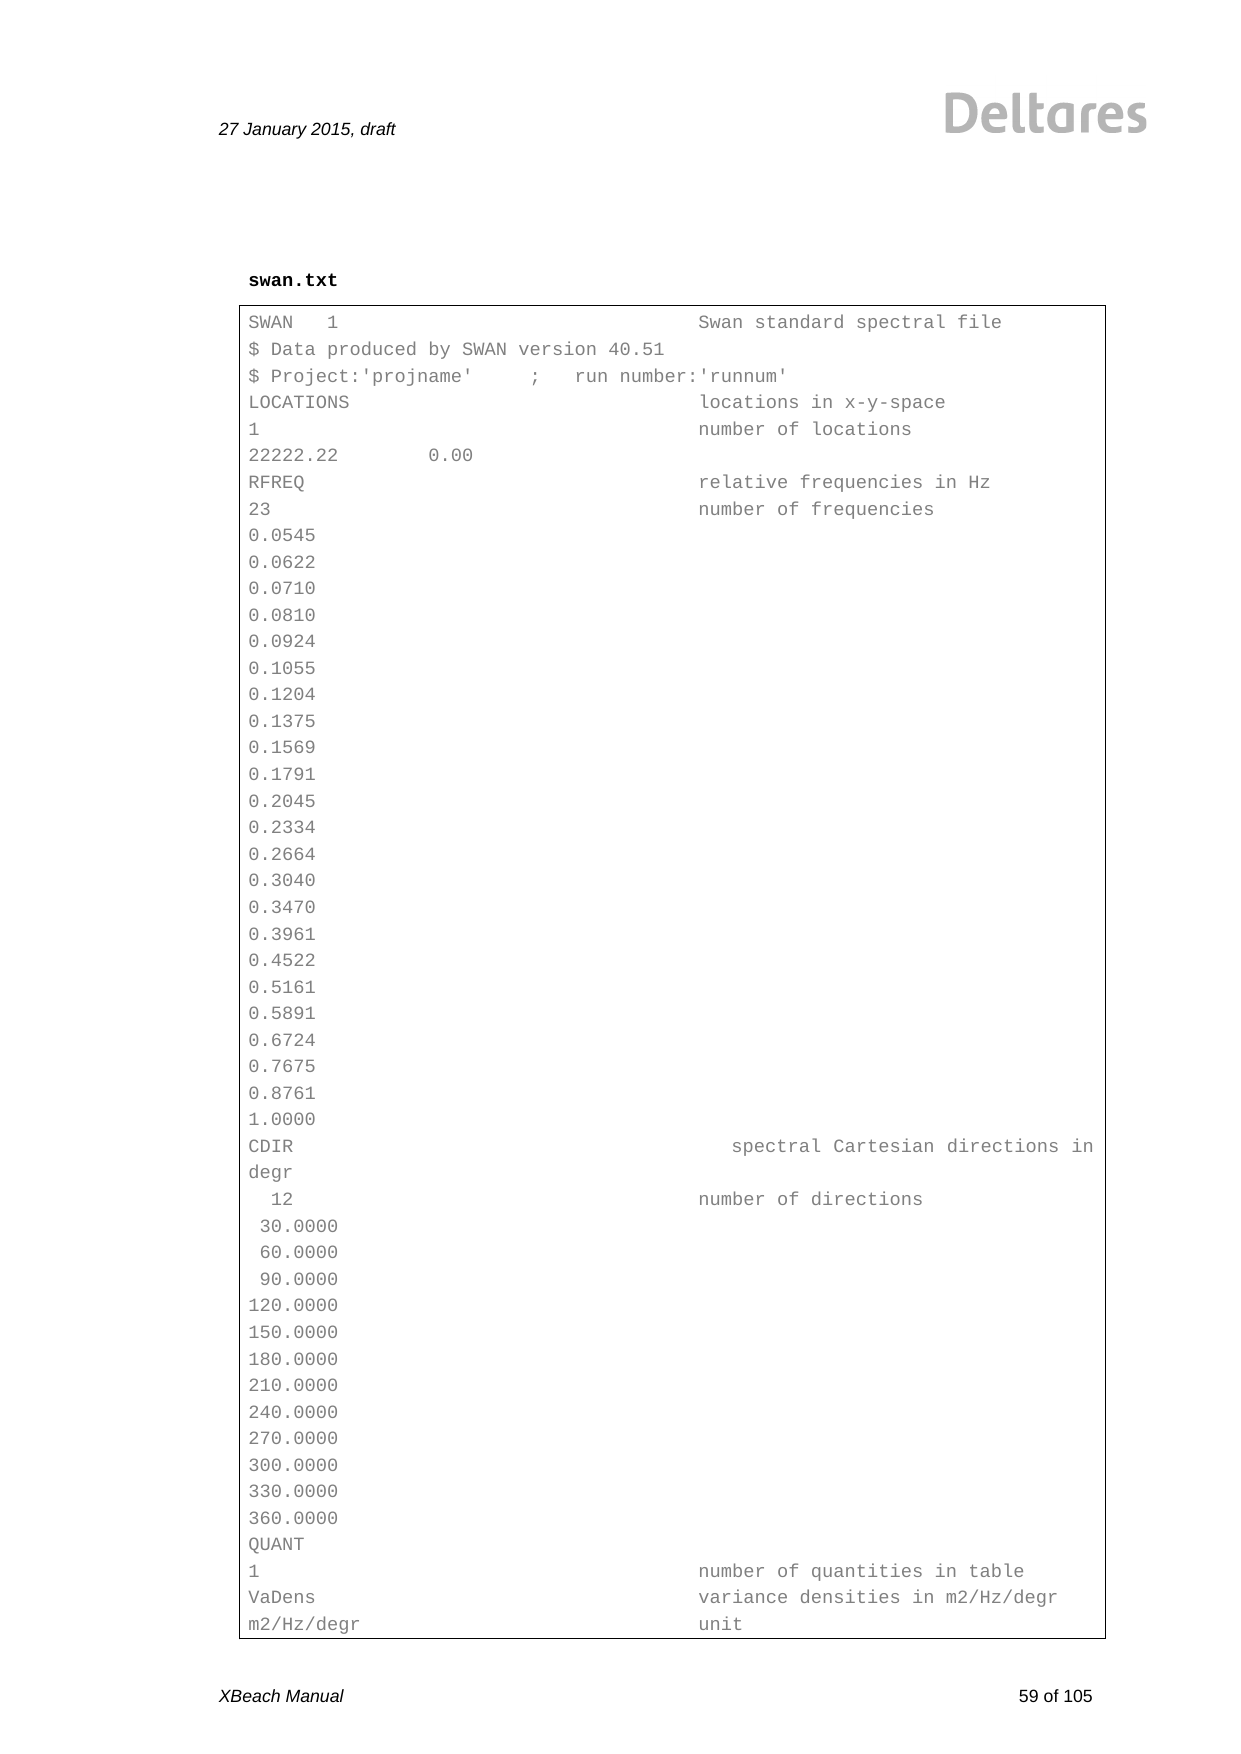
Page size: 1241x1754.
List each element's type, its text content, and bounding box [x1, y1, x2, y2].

text 0.8761 [240, 1075, 1105, 1102]
text 0.3470 [240, 889, 1105, 916]
text 0.0924 [240, 624, 1105, 650]
text 0.1055 [240, 650, 1105, 677]
text 0.0622 [240, 544, 1105, 571]
text 0.5161 [240, 969, 1105, 996]
text 270.0000 [240, 1421, 1105, 1447]
text 0.3961 [240, 916, 1105, 942]
text 30.0000 [240, 1208, 1105, 1234]
text 0.1791 [240, 756, 1105, 783]
text 0.3040 [240, 863, 1105, 889]
text 1 number of quantities in table [240, 1553, 1105, 1580]
text 1 number of locations [240, 411, 1105, 438]
text 0.0545 [240, 517, 1105, 544]
text m2/Hz/degr unit [240, 1606, 1105, 1638]
text 0.0710 [240, 571, 1105, 597]
text 330.0000 [240, 1474, 1105, 1500]
text 0.2664 [240, 836, 1105, 863]
text 180.0000 [240, 1341, 1105, 1367]
text $ Data produced by SWAN version 40.51 [240, 331, 1105, 358]
text 0.6724 [240, 1022, 1105, 1049]
text 120.0000 [240, 1288, 1105, 1314]
text 0.0810 [240, 597, 1105, 624]
text 0.4522 [240, 942, 1105, 969]
text 0.1569 [240, 730, 1105, 756]
text QUANT [240, 1527, 1105, 1553]
text 150.0000 [240, 1314, 1105, 1341]
text SWAN 1 Swan standard spectral file [240, 306, 1105, 331]
text LOCATIONS locations in x-y-space [240, 384, 1105, 411]
text 0.2334 [240, 809, 1105, 836]
text swan.txt [248, 266, 1097, 292]
text 1.0000 [240, 1102, 1105, 1128]
text 0.1375 [240, 703, 1105, 730]
text 0.5891 [240, 996, 1105, 1022]
text VaDens variance densities in m2/Hz/degr [240, 1580, 1105, 1606]
text 210.0000 [240, 1367, 1105, 1394]
text CDIR spectral Cartesian directions in degr [240, 1128, 1105, 1181]
text 12 number of directions [240, 1181, 1105, 1208]
text 360.0000 [240, 1500, 1105, 1527]
text 0.1204 [240, 677, 1105, 703]
text 90.0000 [240, 1261, 1105, 1288]
text 240.0000 [240, 1394, 1105, 1421]
text 22222.22 0.00 [240, 438, 1105, 464]
text 0.2045 [240, 783, 1105, 809]
text RFREQ relative frequencies in Hz [240, 464, 1105, 491]
text $ Project:'projname' ; run number:'runnum' [240, 358, 1105, 384]
text 23 number of frequencies [240, 491, 1105, 517]
text 60.0000 [240, 1234, 1105, 1261]
text 300.0000 [240, 1447, 1105, 1474]
picture [945, 75, 1147, 133]
text 0.7675 [240, 1049, 1105, 1075]
